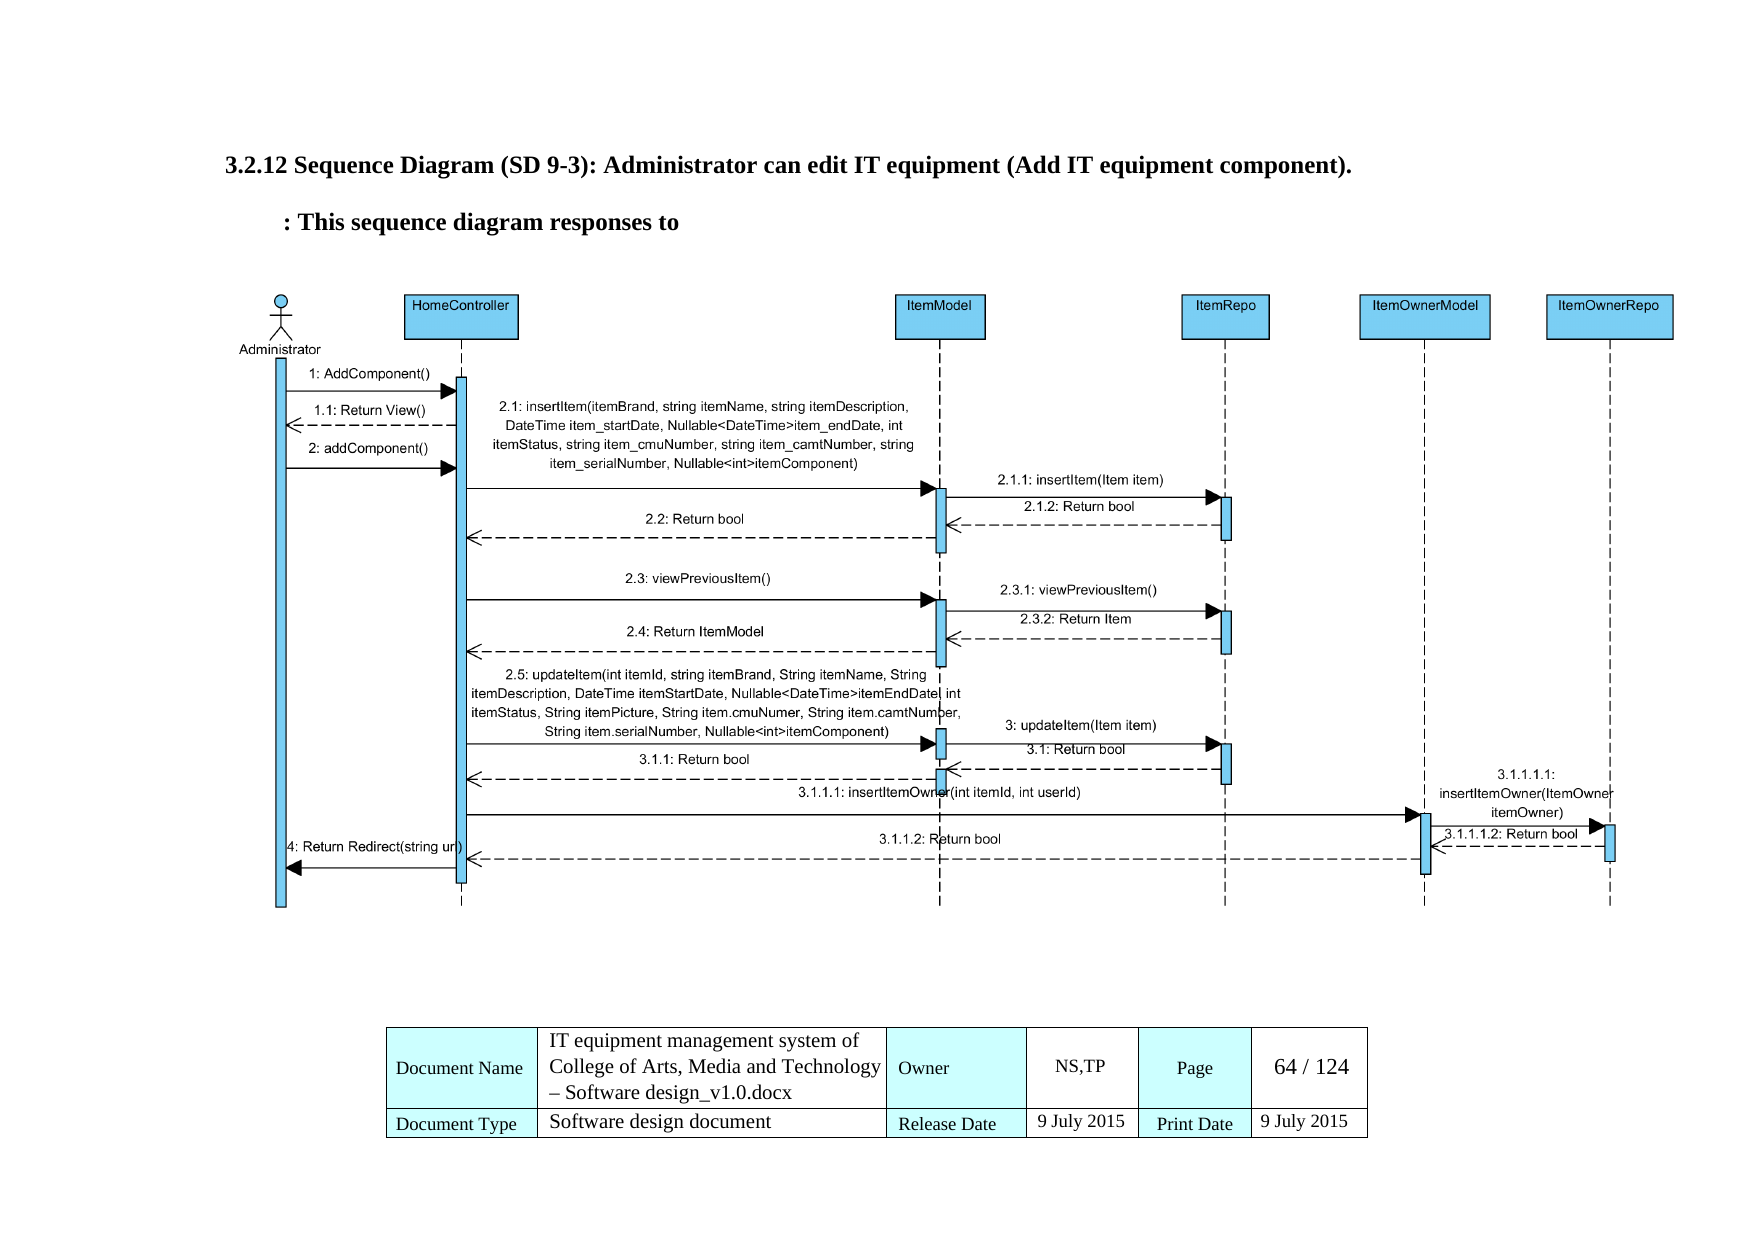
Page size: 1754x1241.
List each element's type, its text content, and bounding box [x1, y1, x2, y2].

text : This sequence diagram responses to [225, 207, 1604, 236]
picture [225, 293, 1679, 913]
text 3.2.12 Sequence Diagram (SD 9-3): Administrator can edit IT equipment (Add IT equipment component). [150, 150, 1604, 179]
